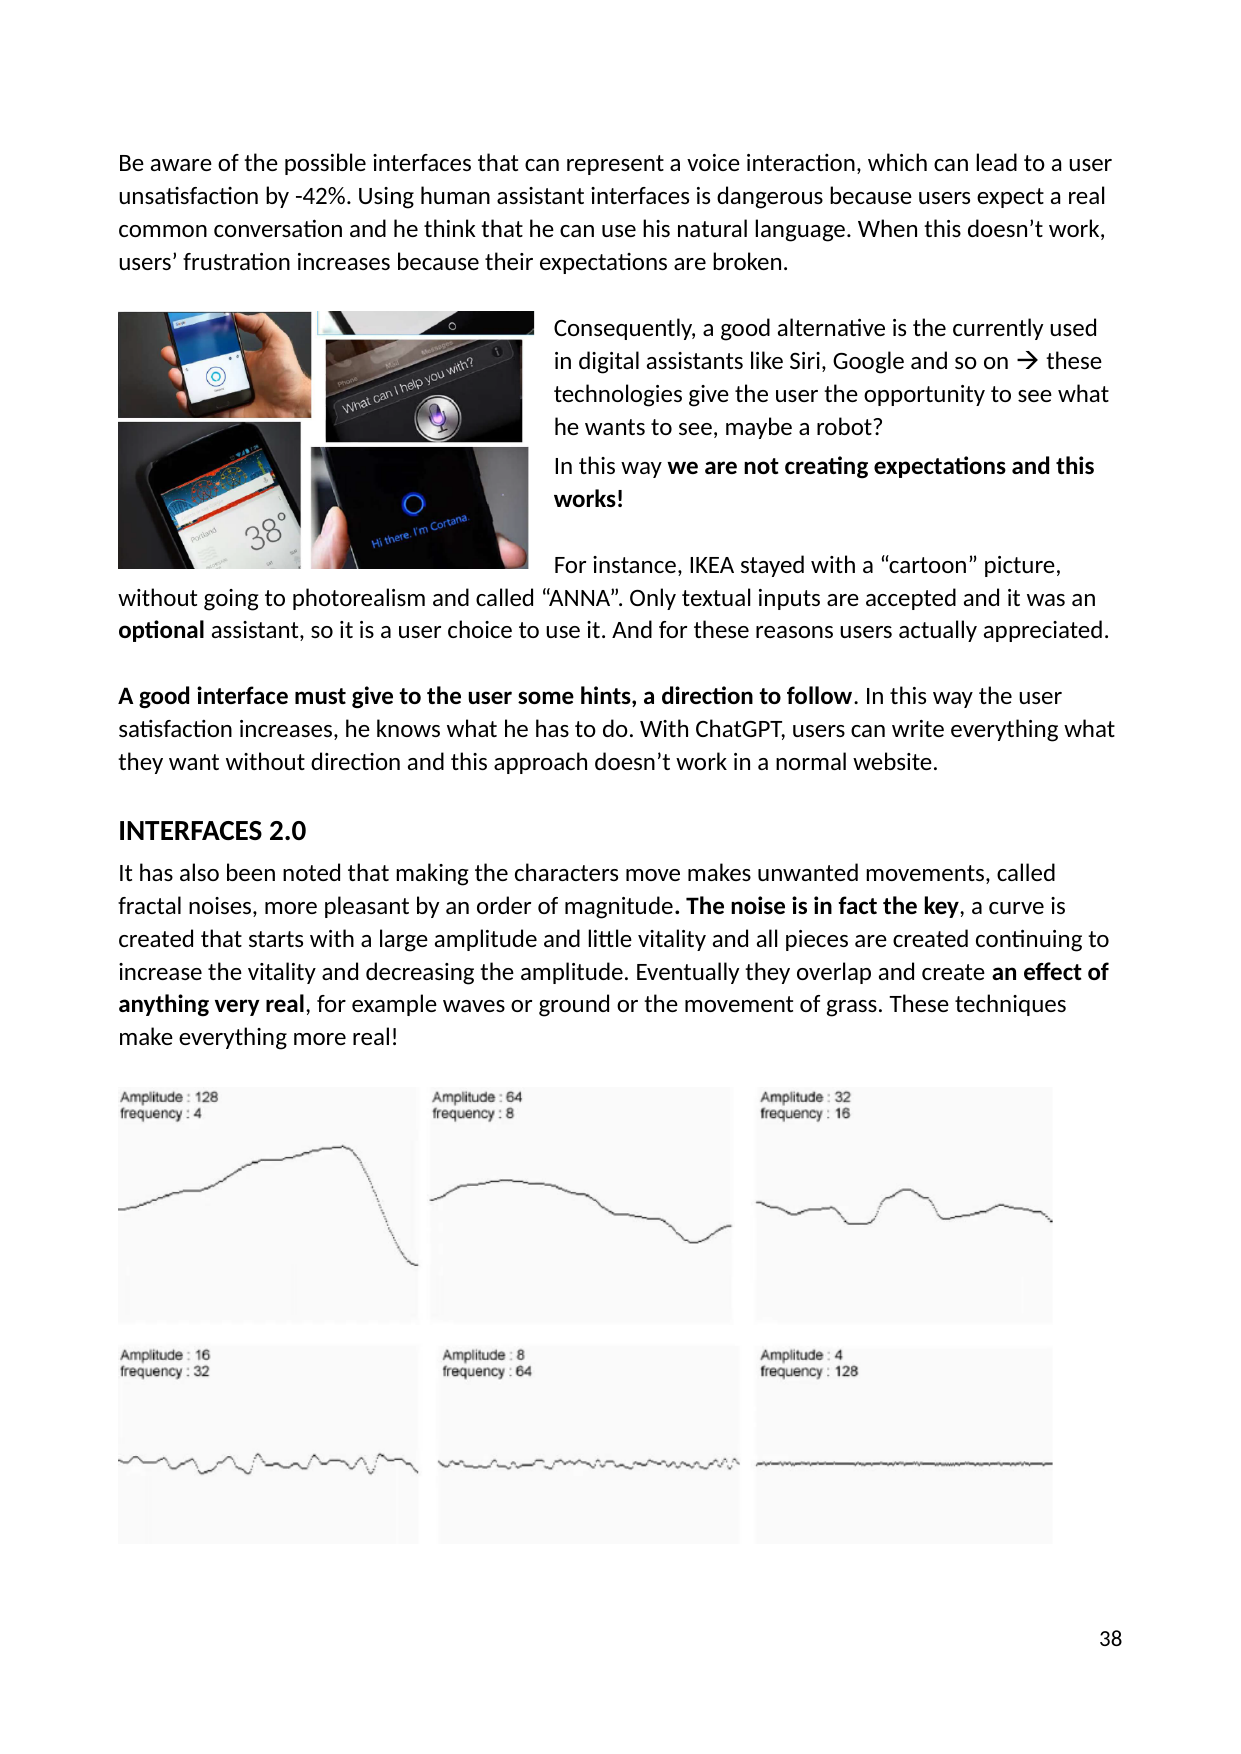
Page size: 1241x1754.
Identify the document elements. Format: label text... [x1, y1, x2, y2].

text Be aware of the possible interfaces that can represent a voice interaction, which can lead to a user unsatisfaction by -42%. Using human assistant interfaces is dangerous because users expect a real common conversation and he think that he can use his natural language. When this doesn’t work, users’ frustration increases because their expectations are broken. [118, 148, 1122, 277]
picture [118, 311, 535, 569]
picture [118, 1087, 1059, 1544]
text A good interface must give to the user some hints, a direction to follow. In this way the user satisfaction increases, he knows what he has to do. With ChatGPT, users can write everything what they want without direction and this approach doesn’t work in a normal website. [118, 681, 1122, 777]
text In this way we are not creating expectations and this works! [535, 450, 1122, 513]
text INTERFACES 2.0 [118, 812, 1122, 848]
text For instance, IKEA stayed with a “cartoon” picture, without going to photorealism and called “ANNA”. Only textual inputs are accepted and it was an optional assistant, so it is a user choice to use it. And for these reasons users actually appreciated. [118, 549, 1122, 645]
text It has also been noted that making the characters move makes unwanted movements, called fractal noises, more pleasant by an order of magnitude. The noise is in fact the key, a curve is created that starts with a large amplitude and little vitality and all pieces are created continuing to increase the vitality and decreasing the amplitude. Eventually they overlap and create an effect of anything very real, for example waves or ground or the movement of grass. These techniques make everything more real! [118, 857, 1122, 1052]
text Consequently, a good alternative is the currently used in digital assistants like Siri, Google and so on these technologies give the user the opportunity to see what he wants to see, maybe a robot? [535, 312, 1122, 441]
